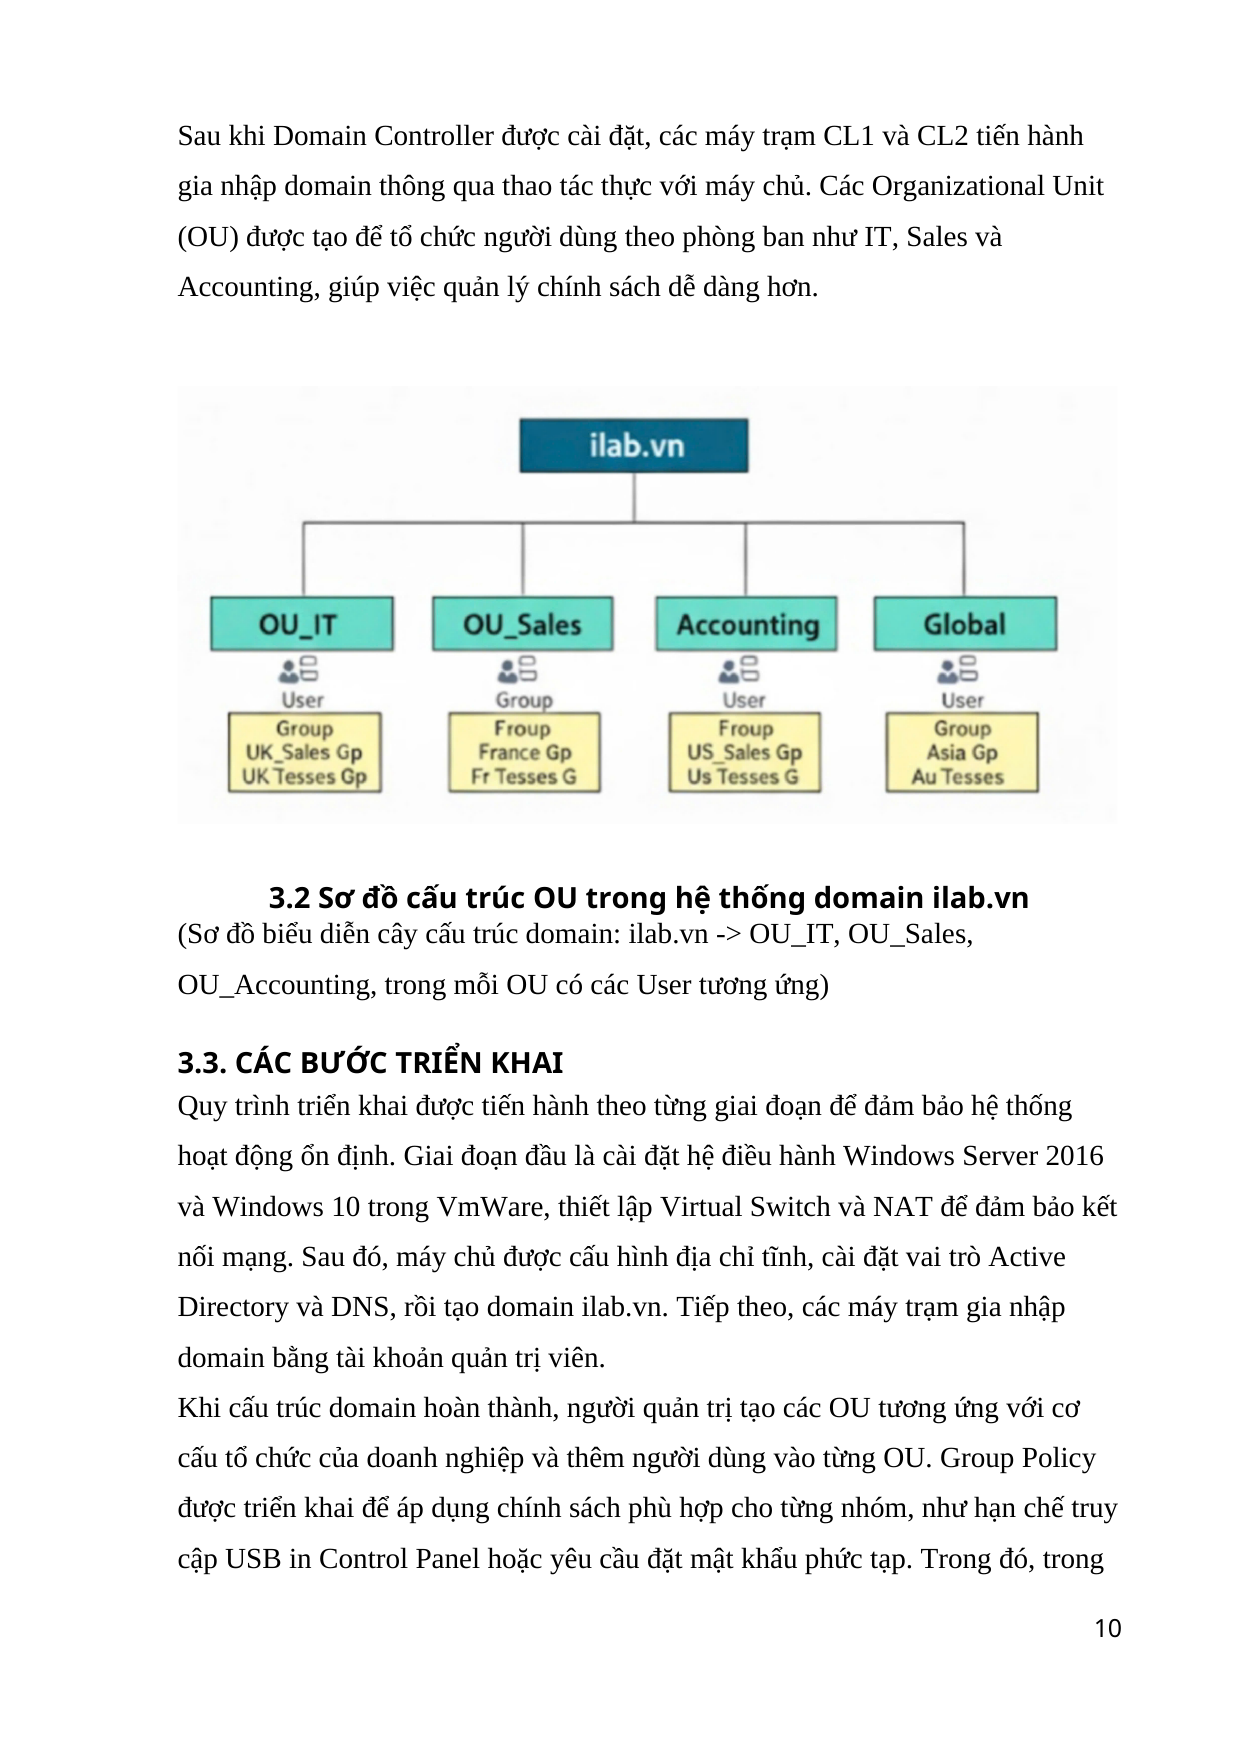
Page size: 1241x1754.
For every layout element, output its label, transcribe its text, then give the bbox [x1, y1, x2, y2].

text 3.2 Sơ đồ cấu trúc OU trong hệ thống domain ilab.vn [177, 877, 1122, 917]
picture [177, 386, 1118, 824]
text Sau khi Domain Controller được cài đặt, các máy trạm CL1 và CL2 tiến hành gia nhập domain thông qua thao tác thực với máy chủ. Các Organizational Unit (OU) được tạo để tổ chức người dùng theo phòng ban như IT, Sales và Accounting, giúp việc quản lý chính sách dễ dàng hơn. [177, 118, 1122, 303]
subtitle 3.3. CÁC BƯỚC TRIỂN KHAI [177, 1042, 1122, 1082]
text (Sơ đồ biểu diễn cây cấu trúc domain: ilab.vn -> OU_IT, OU_Sales, OU_Accounting, trong mỗi OU có các User tương ứng) [177, 917, 1122, 1000]
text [177, 1390, 1122, 1574]
text Quy trình triển khai được tiến hành theo từng giai đoạn để đảm bảo hệ thống hoạt động ổn định. Giai đoạn đầu là cài đặt hệ điều hành Windows Server 2016 và Windows 10 trong VmWare, thiết lập Virtual Switch và NAT để đảm bảo kết nối mạng. Sau đó, máy chủ được cấu hình địa chỉ tĩnh, cài đặt vai trò Active Directory và DNS, rồi tạo domain ilab.vn. Tiếp theo, các máy trạm gia nhập domain bằng tài khoản quản trị viên. [177, 1088, 1122, 1373]
